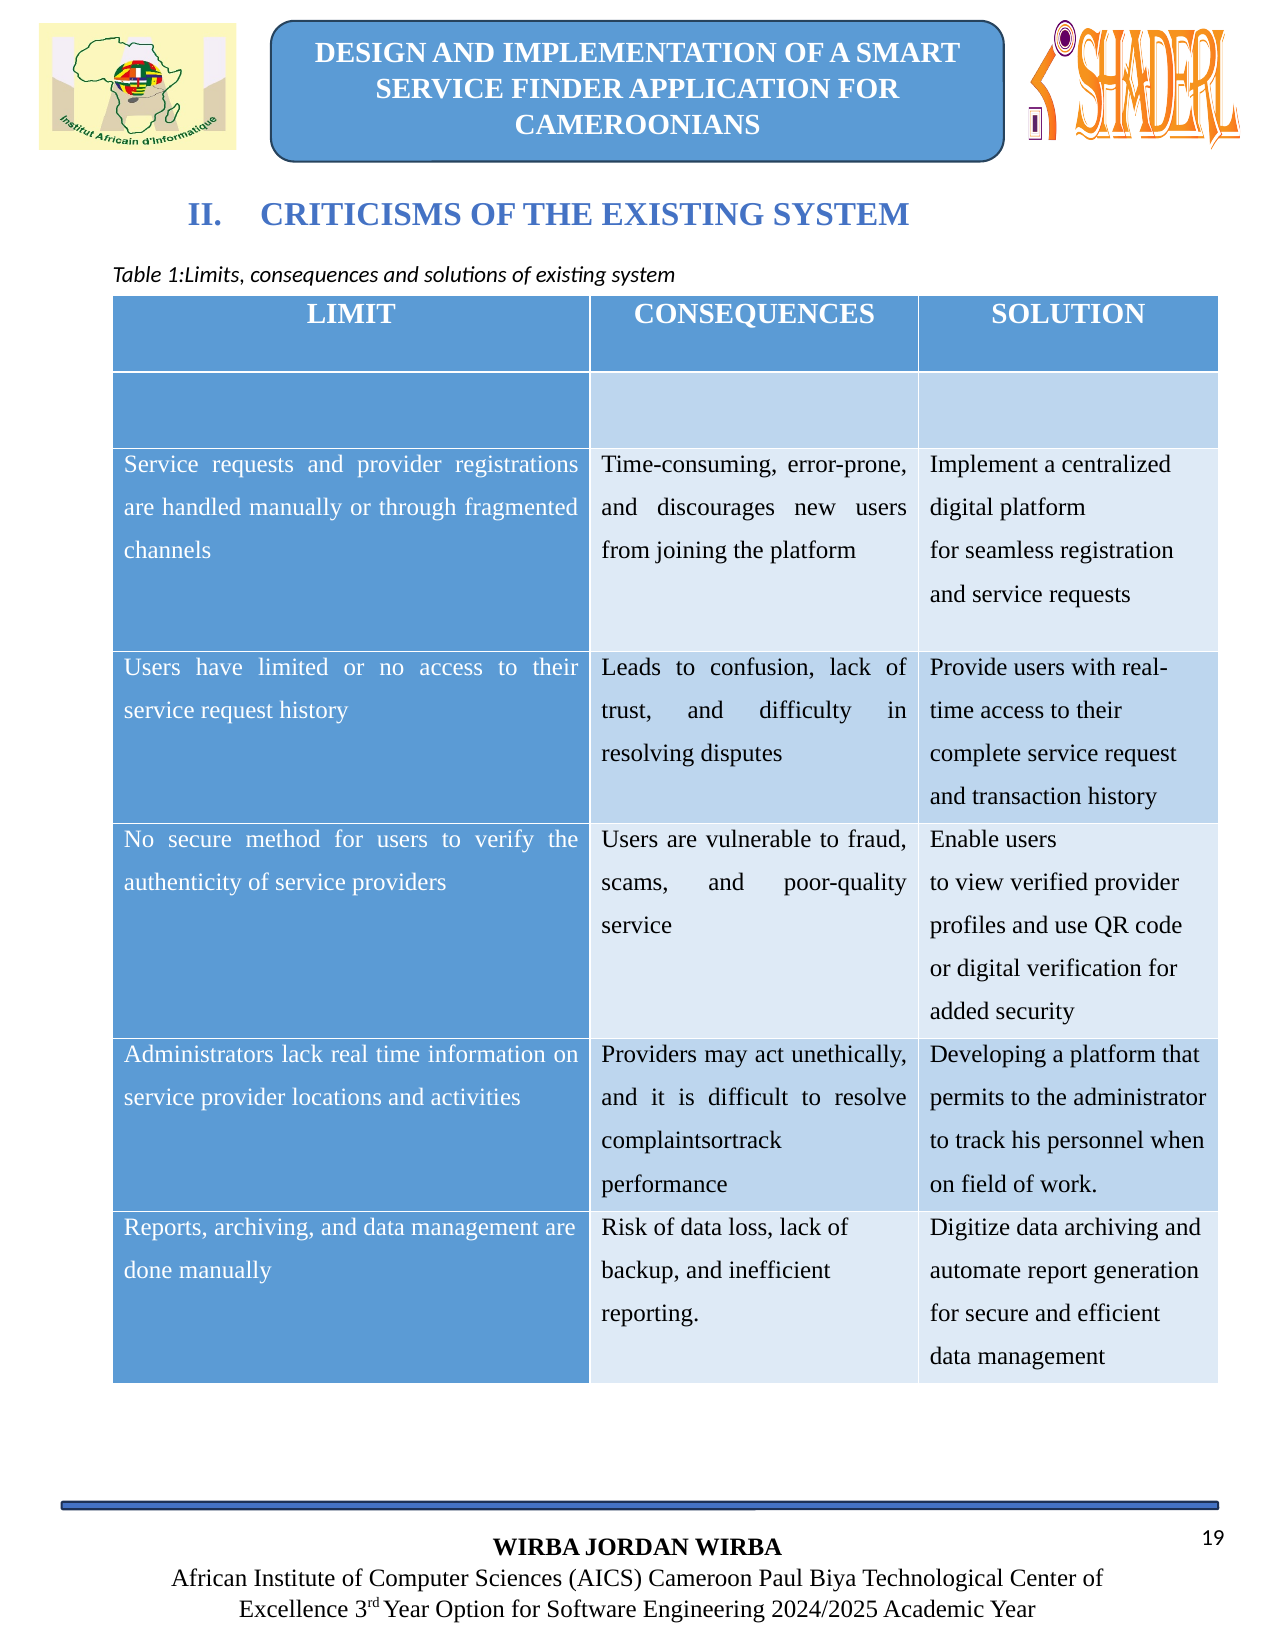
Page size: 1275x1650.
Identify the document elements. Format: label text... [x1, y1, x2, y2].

table_cell Users are vulnerable to fraud, scams, and poor-quality service [591, 824, 918, 1038]
table_cell Administrators lack real time information on service provider locations and activities [113, 1039, 589, 1211]
table_header CONSEQUENCES [591, 296, 918, 371]
table_cell [113, 373, 589, 448]
table_header LIMIT [113, 296, 589, 371]
table_cell Enable users to view verified provider profiles and use QR code or digital verification for added security [919, 824, 1218, 1038]
table_cell Users have limited or no access to their service request history [113, 652, 589, 823]
table_header SOLUTION [919, 296, 1218, 371]
table_cell Digitize data archiving and automate report generation for secure and efficient data management [919, 1212, 1218, 1383]
picture [1028, 20, 1241, 150]
table_cell Service requests and provider registrations are handled manually or through fragmented channels [113, 449, 589, 651]
picture [38, 23, 237, 150]
table_cell Providers may act unethically, and it is difficult to resolve complaintsortrack performance [591, 1039, 918, 1211]
table_cell Developing a platform that permits to the administrator to track his personnel when on field of work. [919, 1039, 1218, 1211]
table_cell Reports, archiving, and data management are done manually [113, 1212, 589, 1383]
table_cell Time-consuming, error-prone, and discourages new users from joining the platform [591, 449, 918, 651]
table_cell Provide users with real-time access to their complete service request and transaction history [919, 652, 1218, 823]
table_cell [591, 373, 918, 448]
table_cell No secure method for users to verify the authenticity of service providers [113, 824, 589, 1038]
table_cell Implement a centralized digital platform for seamless registration and service requests [919, 449, 1218, 651]
table_cell Leads to confusion, lack of trust, and difficulty in resolving disputes [591, 652, 918, 823]
subtitle CRITICISMS OF THE EXISTING SYSTEM [187, 194, 1162, 233]
table_cell Risk of data loss, lack of backup, and inefficient reporting. [591, 1212, 918, 1383]
table_cell [919, 373, 1218, 448]
